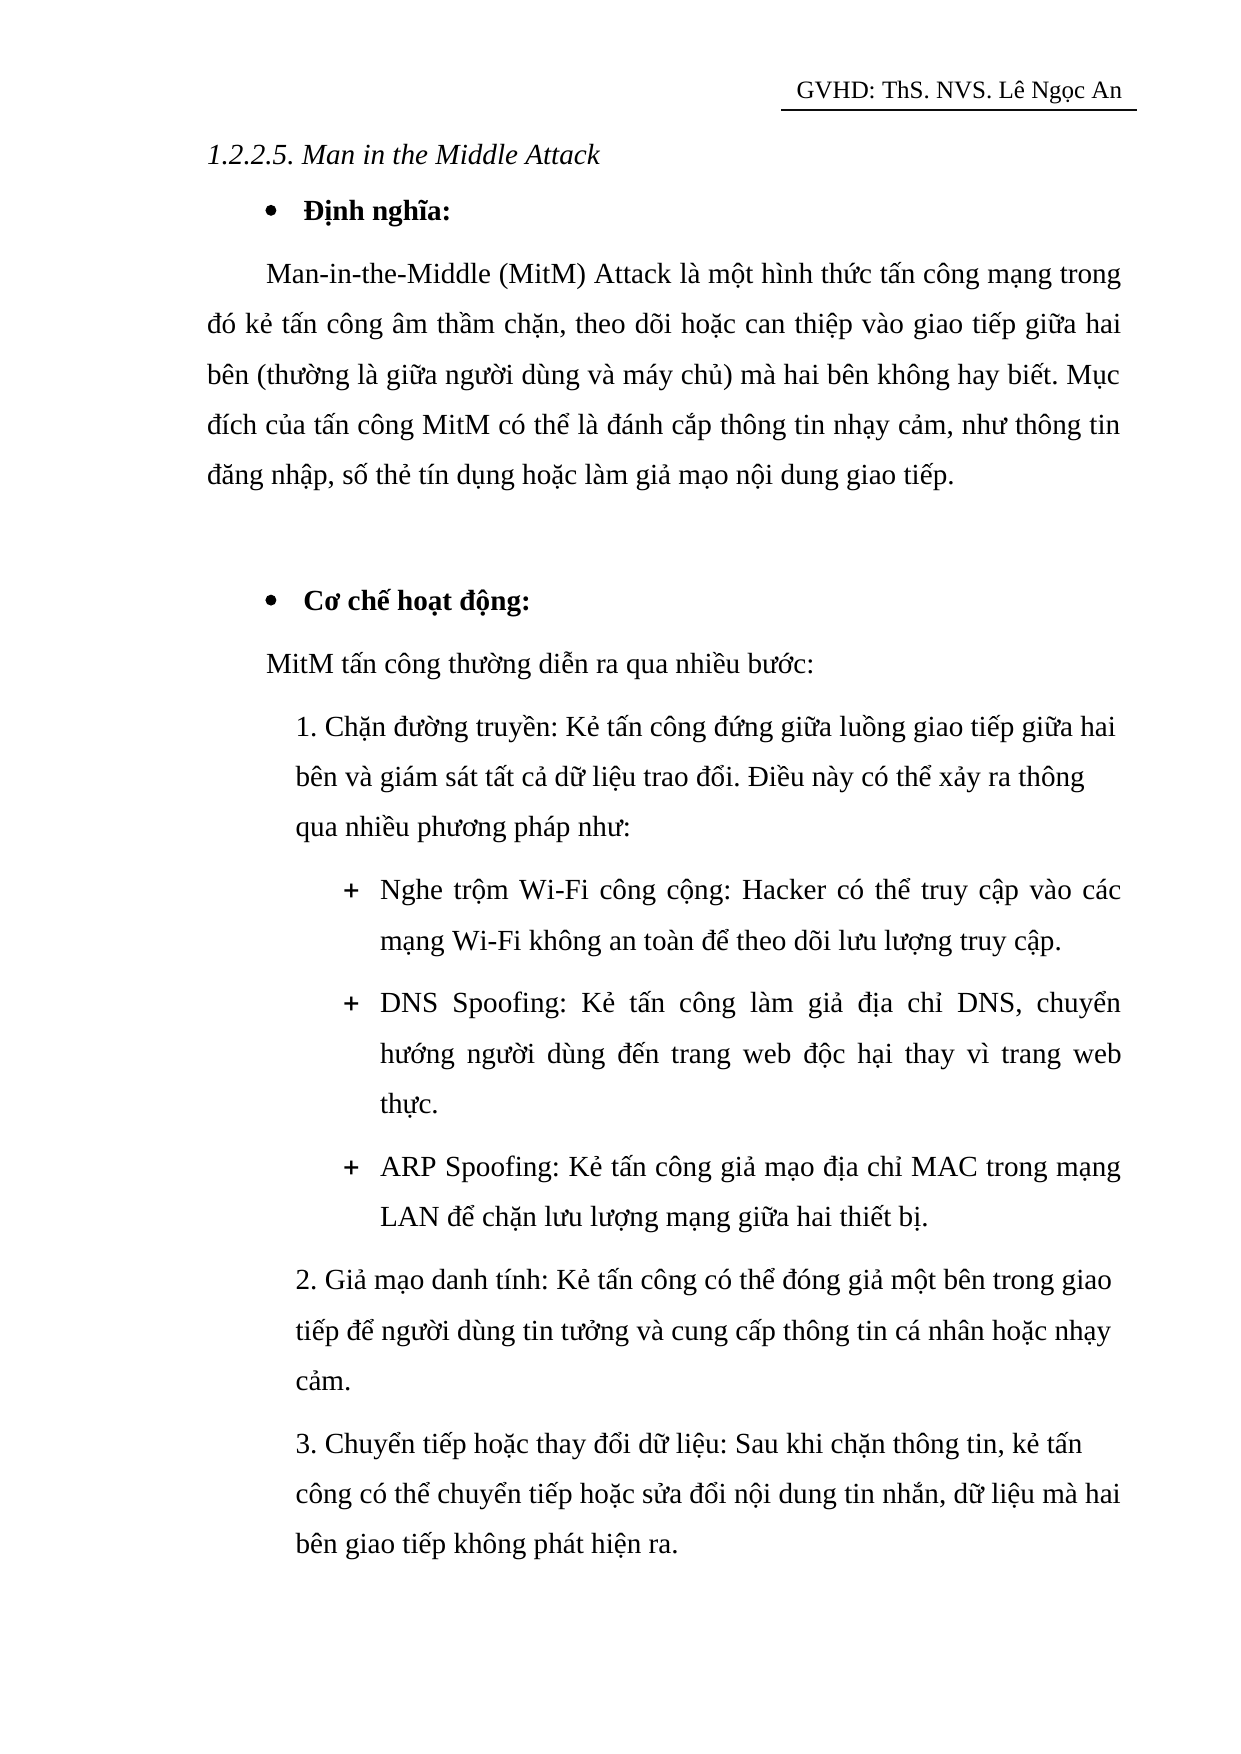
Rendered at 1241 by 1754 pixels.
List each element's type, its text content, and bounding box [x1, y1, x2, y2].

text Định nghĩa: [266, 193, 1122, 227]
text MitM tấn công thường diễn ra qua nhiều bước: [207, 646, 1122, 679]
list 1. Chặn đường truyền: Kẻ tấn công đứng giữa luồng giao tiếp giữa hai bên và giám sát tất cả dữ liệu trao đổi. Điều này có thể xảy ra thông qua nhiều phương pháp như: [295, 709, 1122, 843]
list 2. Giả mạo danh tính: Kẻ tấn công có thể đóng giả một bên trong giao tiếp để người dùng tin tưởng và cung cấp thông tin cá nhân hoặc nhạy cảm. [295, 1262, 1122, 1396]
text DNS Spoofing: Kẻ tấn công làm giả địa chỉ DNS, chuyển hướng người dùng đến trang web độc hại thay vì trang web thực. [343, 986, 1122, 1120]
text Man-in-the-Middle (MitM) Attack là một hình thức tấn công mạng trong đó kẻ tấn công âm thầm chặn, theo dõi hoặc can thiệp vào giao tiếp giữa hai bên (thường là giữa người dùng và máy chủ) mà hai bên không hay biết. Mục đích của tấn công MitM có thể là đánh cắp thông tin nhạy cảm, như thông tin đăng nhập, số thẻ tín dụng hoặc làm giả mạo nội dung giao tiếp. [207, 256, 1122, 491]
subtitle Man in the Middle Attack [207, 137, 1122, 171]
text ARP Spoofing: Kẻ tấn công giả mạo địa chỉ MAC trong mạng LAN để chặn lưu lượng mạng giữa hai thiết bị. [343, 1149, 1122, 1233]
text Cơ chế hoạt động: [266, 583, 1122, 617]
text Nghe trộm Wi-Fi công cộng: Hacker có thể truy cập vào các mạng Wi-Fi không an toàn để theo dõi lưu lượng truy cập. [343, 872, 1122, 956]
list 3. Chuyển tiếp hoặc thay đổi dữ liệu: Sau khi chặn thông tin, kẻ tấn công có thể chuyển tiếp hoặc sửa đổi nội dung tin nhắn, dữ liệu mà hai bên giao tiếp không phát hiện ra. [295, 1426, 1122, 1560]
